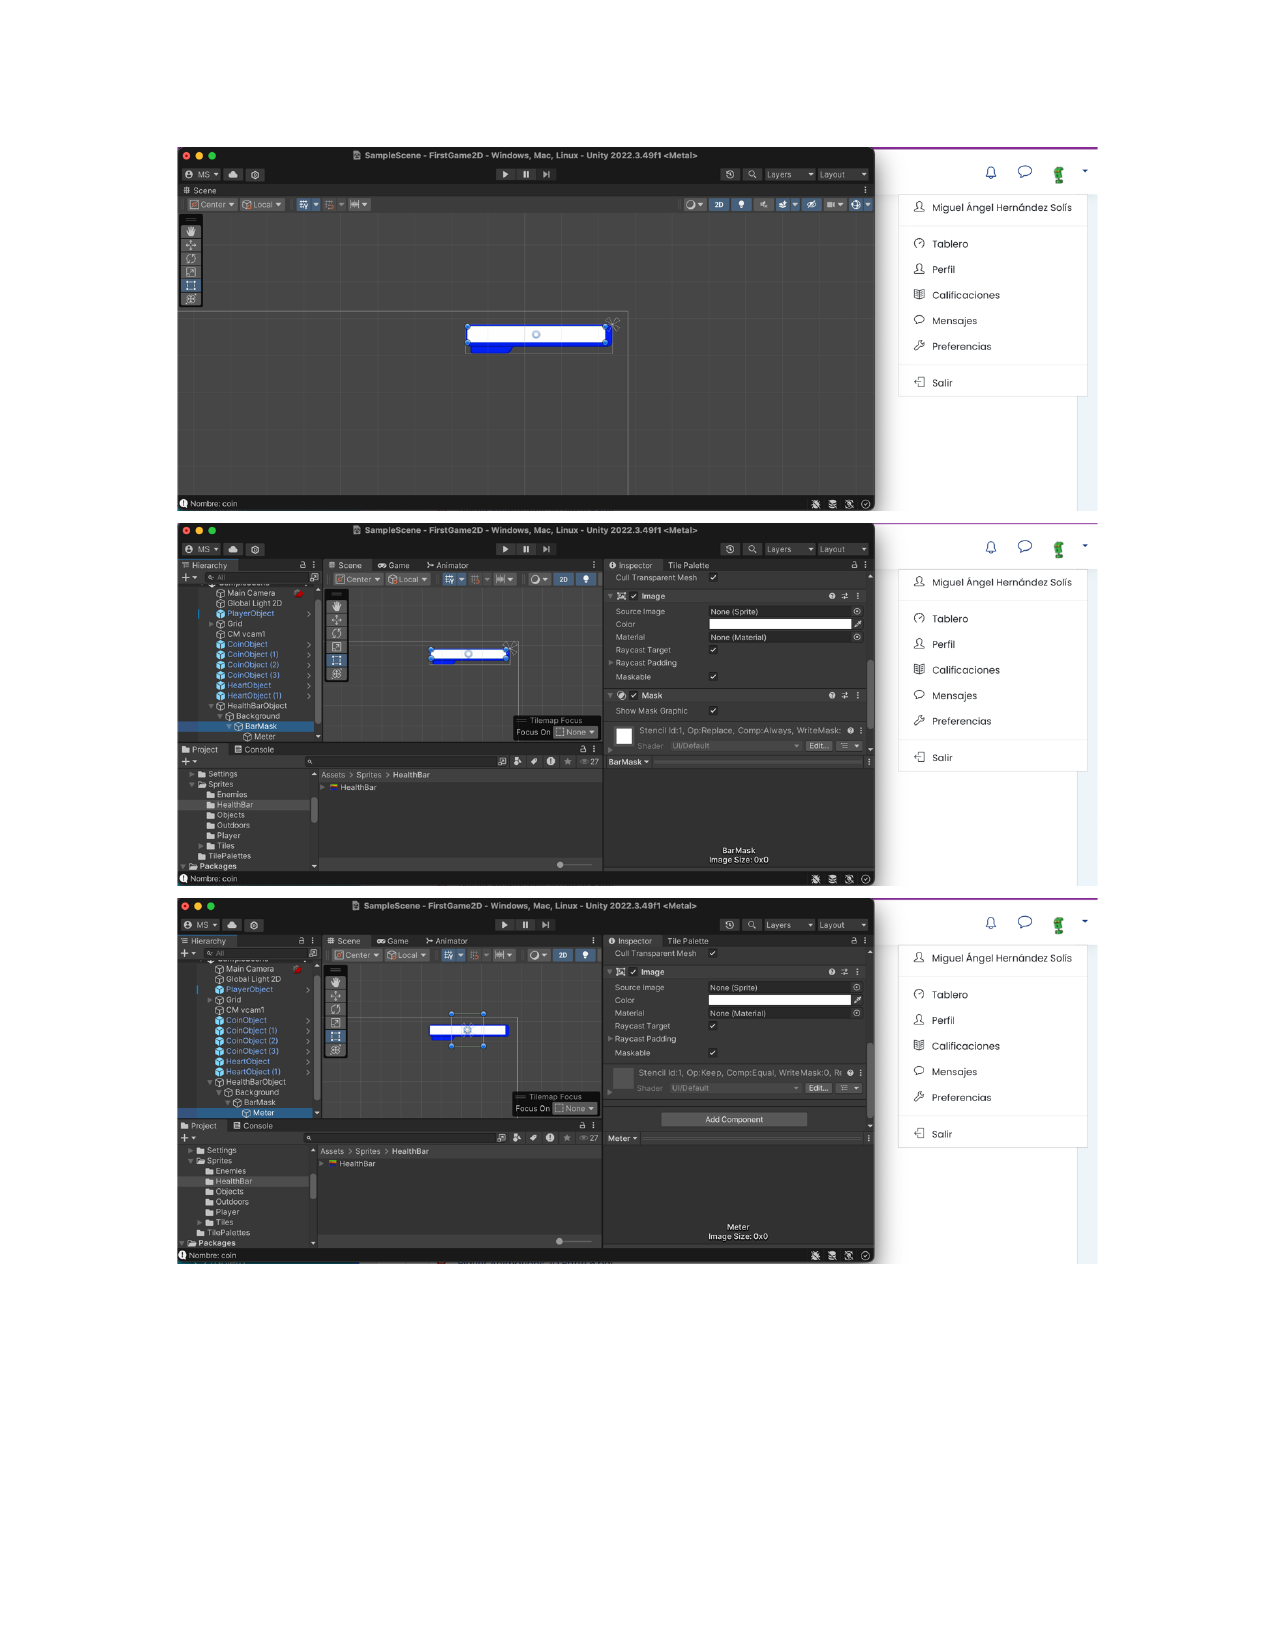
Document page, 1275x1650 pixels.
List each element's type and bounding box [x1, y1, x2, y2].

picture [177, 147, 1098, 511]
picture [177, 898, 1098, 1264]
picture [177, 523, 1098, 886]
